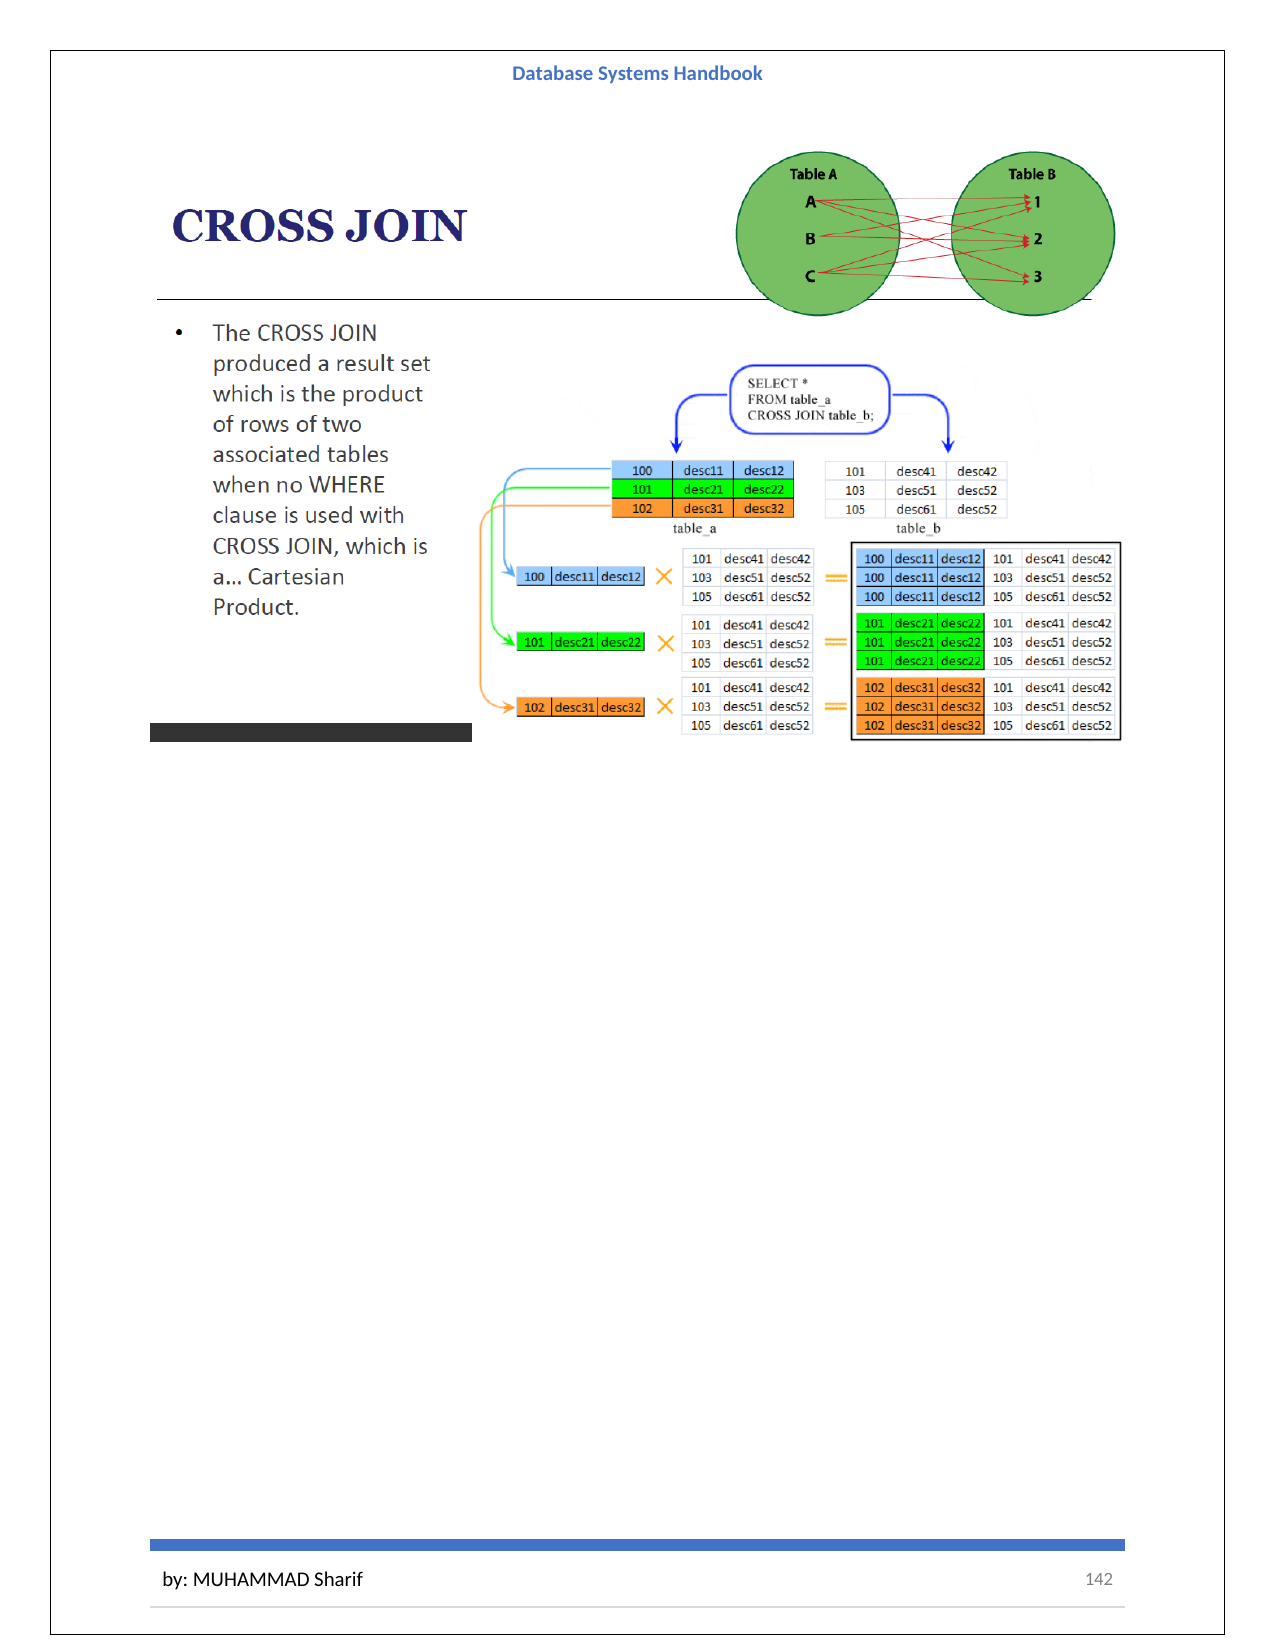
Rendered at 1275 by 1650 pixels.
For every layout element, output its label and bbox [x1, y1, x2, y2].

picture [150, 150, 1125, 742]
